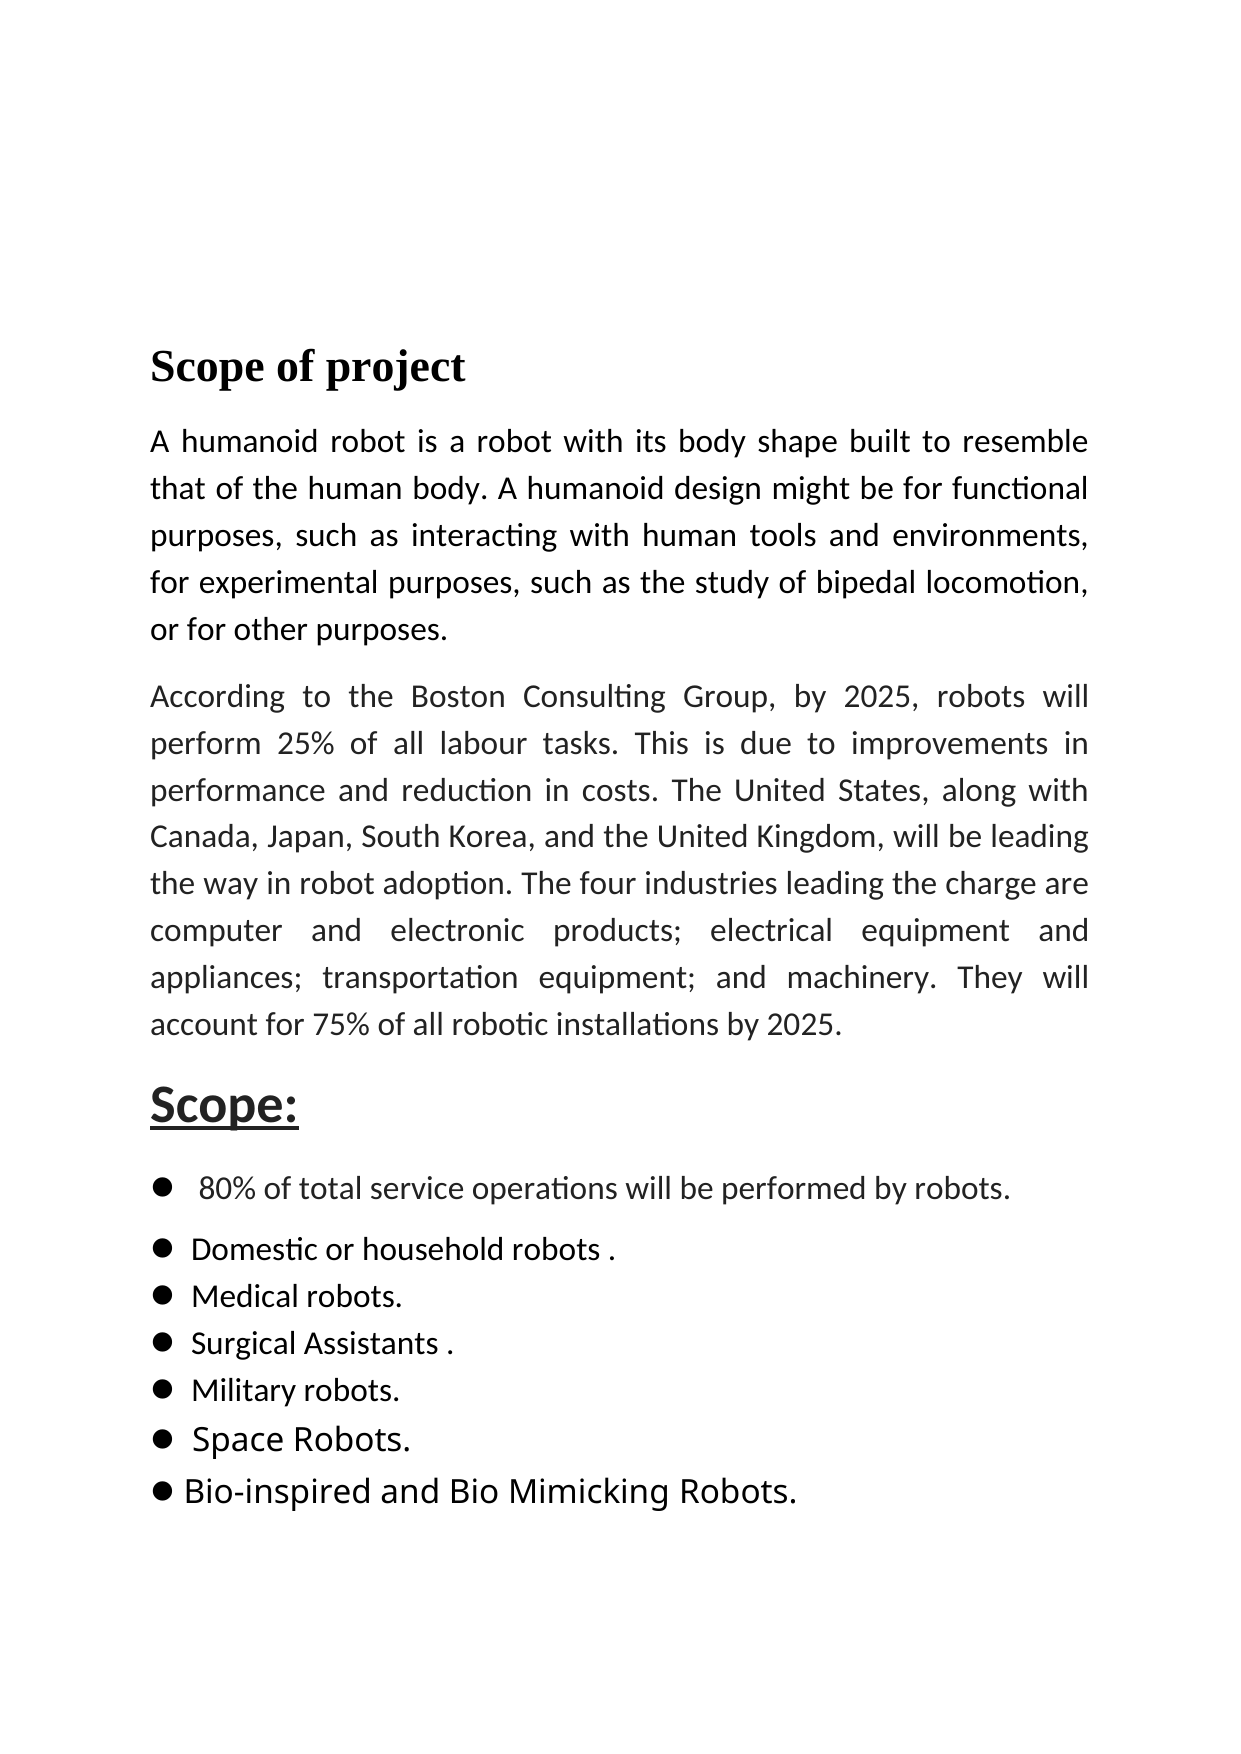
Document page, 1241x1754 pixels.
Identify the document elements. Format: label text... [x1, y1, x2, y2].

text Scope of project [150, 339, 1090, 392]
text According to the Boston Consulting Group, by 2025, robots will perform 25% of all labour tasks. This is due to improvements in performance and reduction in costs. The United States, along with Canada, Japan, South Korea, and the United Kingdom, will be leading the way in robot adoption. The four industries leading the charge are computer and electronic products; electrical equipment and appliances; transportation equipment; and machinery. They will account for 75% of all robotic installations by 2025. [150, 675, 1090, 1043]
list 80% of total service operations will be performed by robots. [150, 1167, 1090, 1208]
list Medical robots. [150, 1275, 1090, 1316]
list Military robots. [150, 1369, 1090, 1409]
list Space Robots. [150, 1415, 1090, 1461]
list Surgical Assistants . [150, 1322, 1090, 1363]
list Domestic or household robots . [150, 1228, 1090, 1269]
text Scope: [150, 1070, 1090, 1136]
text A humanoid robot is a robot with its body shape built to resemble that of the human body. A humanoid design might be for functional purposes, such as interacting with human tools and environments, for experimental purposes, such as the study of bipedal locomotion, or for other purposes. [150, 420, 1090, 648]
list Bio-inspired and Bio Mimicking Robots. [150, 1468, 1090, 1513]
